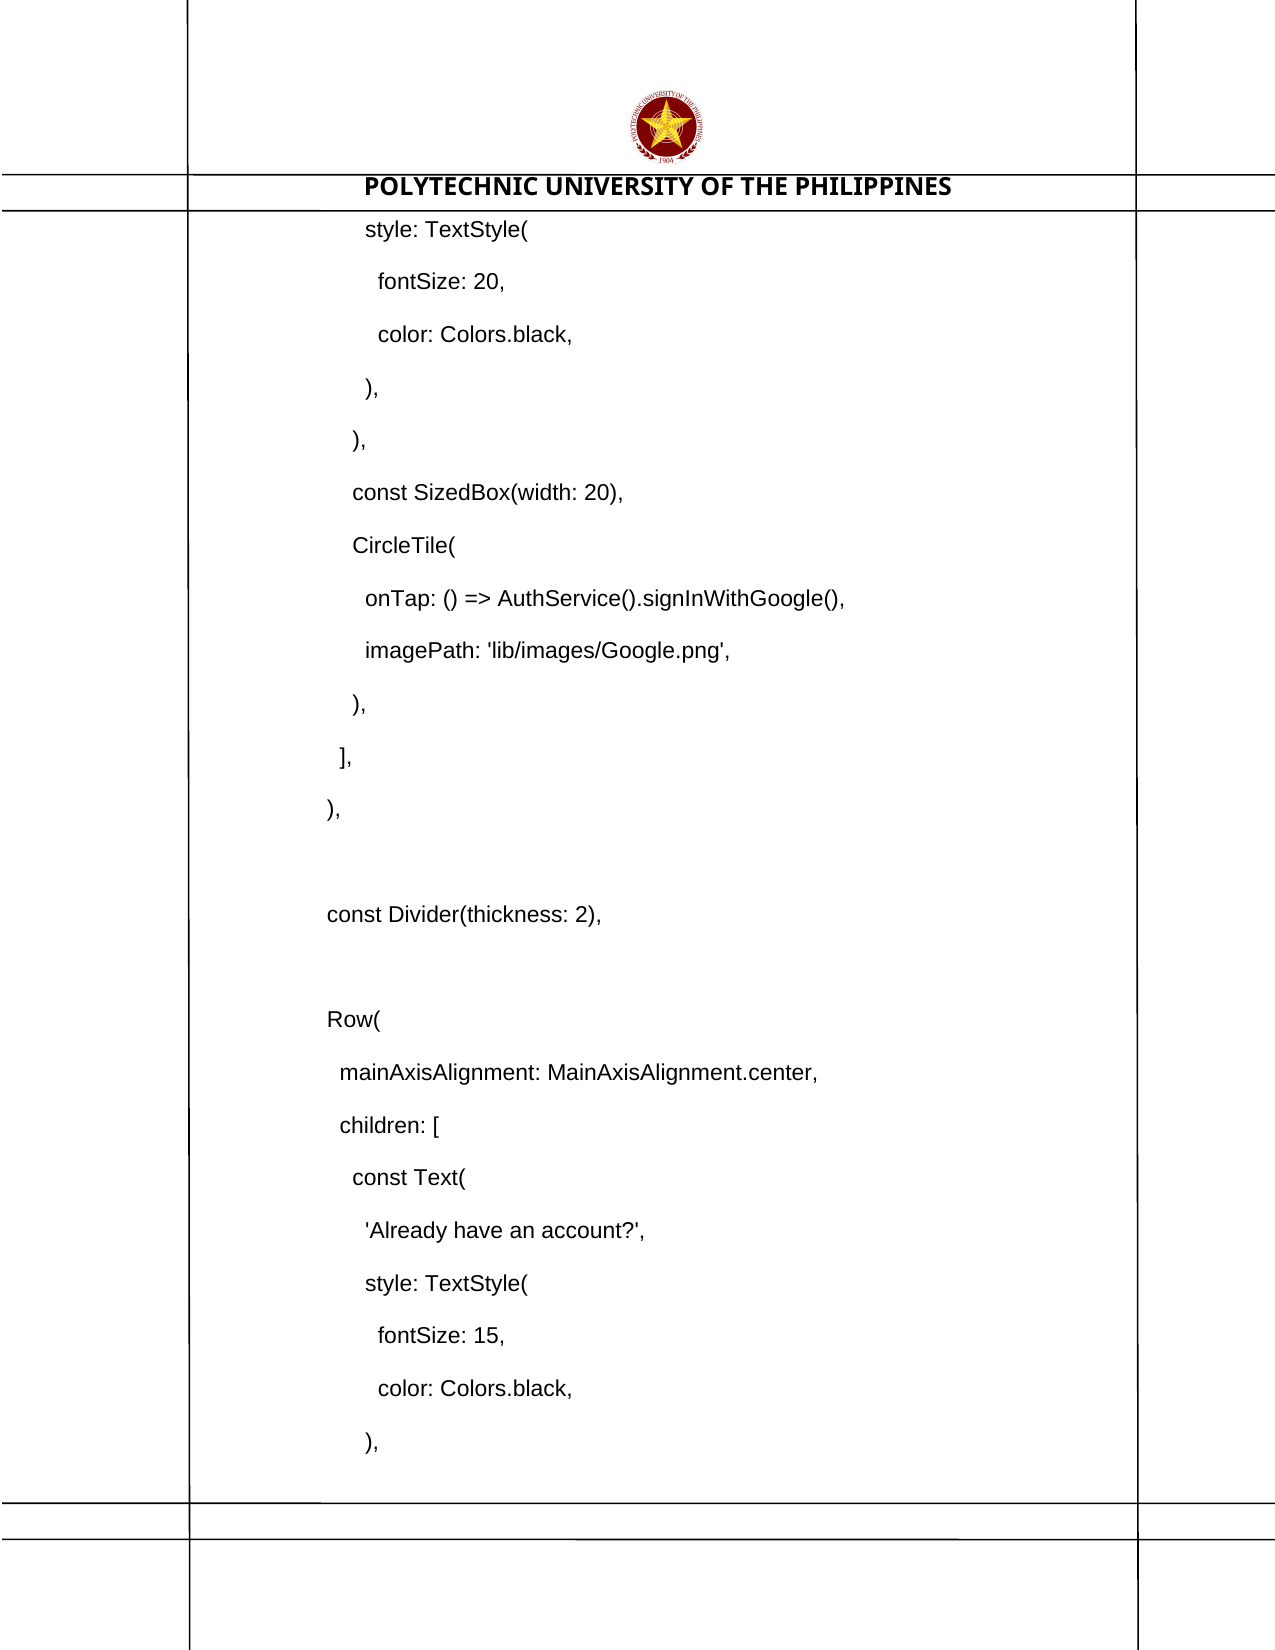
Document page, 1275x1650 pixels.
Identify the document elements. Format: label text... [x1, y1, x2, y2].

text ), [225, 795, 1110, 822]
text fontSize: 15, [225, 1322, 1110, 1349]
text style: TextStyle( [225, 216, 1110, 242]
text ), [225, 374, 1110, 400]
text onTap: () => AuthService().signInWithGoogle(), [225, 584, 1110, 611]
text 'Already have an account?', [225, 1217, 1110, 1243]
picture [629, 90, 703, 164]
text CircleTile( [225, 532, 1110, 558]
text mainAxisAlignment: MainAxisAlignment.center, [225, 1059, 1110, 1085]
text const SizedBox(width: 20), [225, 479, 1110, 506]
text fontSize: 20, [225, 268, 1110, 295]
text const Text( [225, 1164, 1110, 1191]
text imagePath: 'lib/images/Google.png', [225, 637, 1110, 664]
text color: Colors.black, [225, 1375, 1110, 1402]
text style: TextStyle( [225, 1270, 1110, 1296]
text children: [ [225, 1112, 1110, 1138]
text ), [225, 426, 1110, 453]
text ), [225, 1428, 1110, 1454]
text color: Colors.black, [225, 321, 1110, 347]
text ), [225, 690, 1110, 716]
text const Divider(thickness: 2), [225, 901, 1110, 927]
text ], [225, 743, 1110, 769]
text Row( [225, 1006, 1110, 1033]
